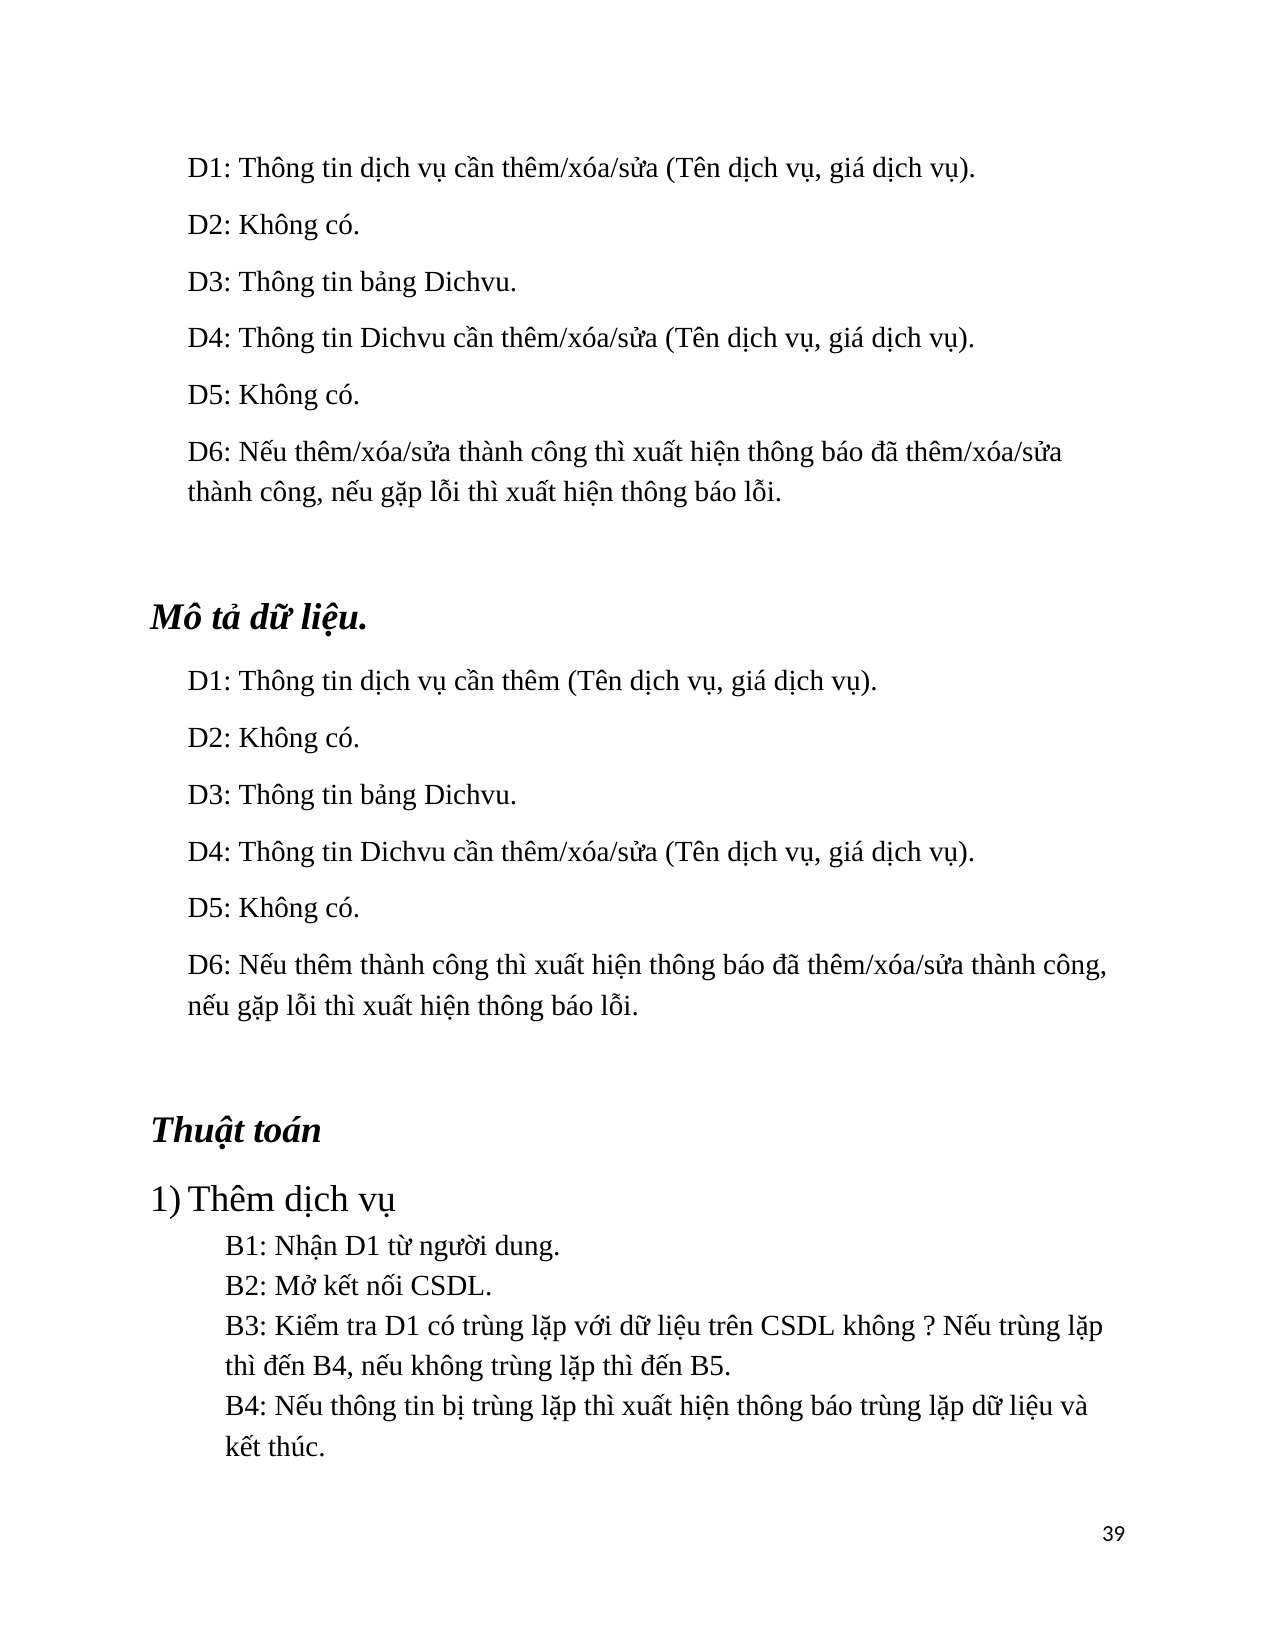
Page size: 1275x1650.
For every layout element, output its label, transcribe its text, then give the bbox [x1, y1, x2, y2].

text D6: Nếu thêm/xóa/sửa thành công thì xuất hiện thông báo đã thêm/xóa/sửa thành công, nếu gặp lỗi thì xuất hiện thông báo lỗi. [187, 434, 1125, 508]
text D4: Thông tin Dichvu cần thêm/xóa/sửa (Tên dịch vụ, giá dịch vụ). [187, 834, 1125, 867]
text D3: Thông tin bảng Dichvu. [187, 264, 1125, 297]
text D6: Nếu thêm thành công thì xuất hiện thông báo đã thêm/xóa/sửa thành công, nếu gặp lỗi thì xuất hiện thông báo lỗi. [187, 947, 1125, 1021]
text D3: Thông tin bảng Dichvu. [187, 777, 1125, 810]
text D5: Không có. [187, 377, 1125, 411]
list B1: Nhận D1 từ người dung. [225, 1228, 1125, 1261]
text D2: Không có. [187, 720, 1125, 753]
text Mô tả dữ liệu. [150, 595, 1125, 638]
text D5: Không có. [187, 891, 1125, 924]
text D2: Không có. [187, 207, 1125, 240]
list Thêm dịch vụ [150, 1176, 1125, 1219]
list B4: Nếu thông tin bị trùng lặp thì xuất hiện thông báo trùng lặp dữ liệu và kết thúc. [225, 1388, 1125, 1462]
list B3: Kiểm tra D1 có trùng lặp với dữ liệu trên CSDL không ? Nếu trùng lặp thì đến B4, nếu không trùng lặp thì đến B5. [225, 1308, 1125, 1382]
list B2: Mở kết nối CSDL. [225, 1268, 1125, 1301]
text Thuật toán [150, 1108, 1125, 1151]
text D1: Thông tin dịch vụ cần thêm/xóa/sửa (Tên dịch vụ, giá dịch vụ). [187, 150, 1125, 183]
text D1: Thông tin dịch vụ cần thêm (Tên dịch vụ, giá dịch vụ). [187, 663, 1125, 697]
text D4: Thông tin Dichvu cần thêm/xóa/sửa (Tên dịch vụ, giá dịch vụ). [187, 321, 1125, 354]
